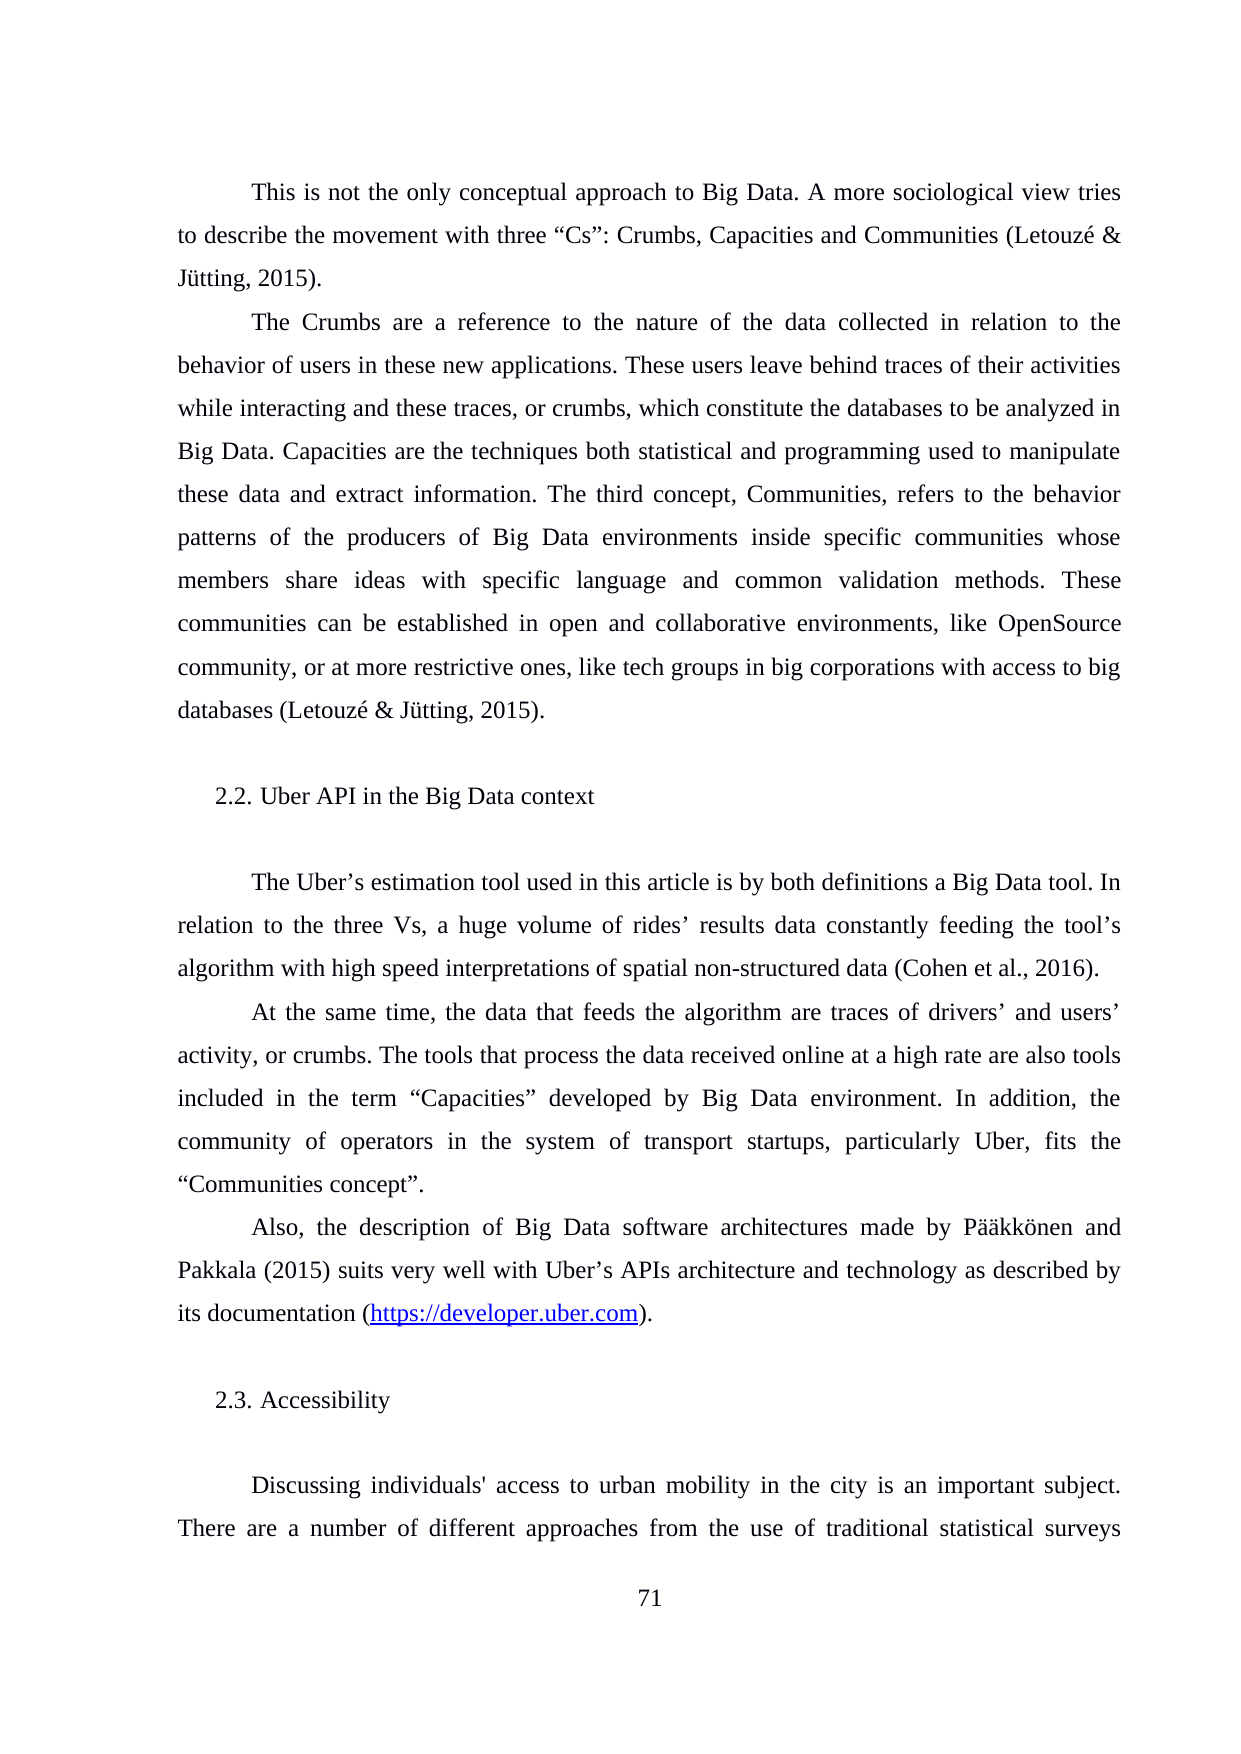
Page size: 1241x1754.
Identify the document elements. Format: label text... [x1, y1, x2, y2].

text The Crumbs are a reference to the nature of the data collected in relation to the behavior of users in these new applications. These users leave behind traces of their activities while interacting and these traces, or crumbs, which constitute the databases to be analyzed in Big Data. Capacities are the techniques both statistical and programming used to manipulate these data and extract information. The third concept, Communities, refers to the behavior patterns of the producers of Big Data environments inside specific communities whose members share ideas with specific language and common validation methods. These communities can be established in open and collaborative environments, like OpenSource community, or at more restrictive ones, like tech groups in big corporations with access to big databases (Letouzé & Jütting, 2015). [177, 307, 1122, 723]
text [177, 1470, 1122, 1542]
list Accessibility [215, 1385, 1122, 1413]
text Also, the description of Big Data software architectures made by Pääkkönen and Pakkala (2015) suits very well with Uber’s APIs architecture and technology as described by its documentation (https://developer.uber.com). [177, 1212, 1122, 1327]
list Uber API in the Big Data context [215, 781, 1122, 810]
text At the same time, the data that feeds the algorithm are traces of drivers’ and users’ activity, or crumbs. The tools that process the data received online at a high rate are also tools included in the term “Capacities” developed by Big Data environment. In addition, the community of operators in the system of transport startups, particularly Uber, fits the “Communities concept”. [177, 997, 1122, 1198]
text The Uber’s estimation tool used in this article is by both definitions a Big Data tool. In relation to the three Vs, a huge volume of rides’ results data constantly feeding the tool’s algorithm with high speed interpretations of spatial non-structured data (Cohen et al., 2016). [177, 867, 1122, 982]
text This is not the only conceptual approach to Big Data. A more sociological view tries to describe the movement with three “Cs”: Crumbs, Capacities and Communities (Letouzé & Jütting, 2015). [177, 177, 1122, 292]
